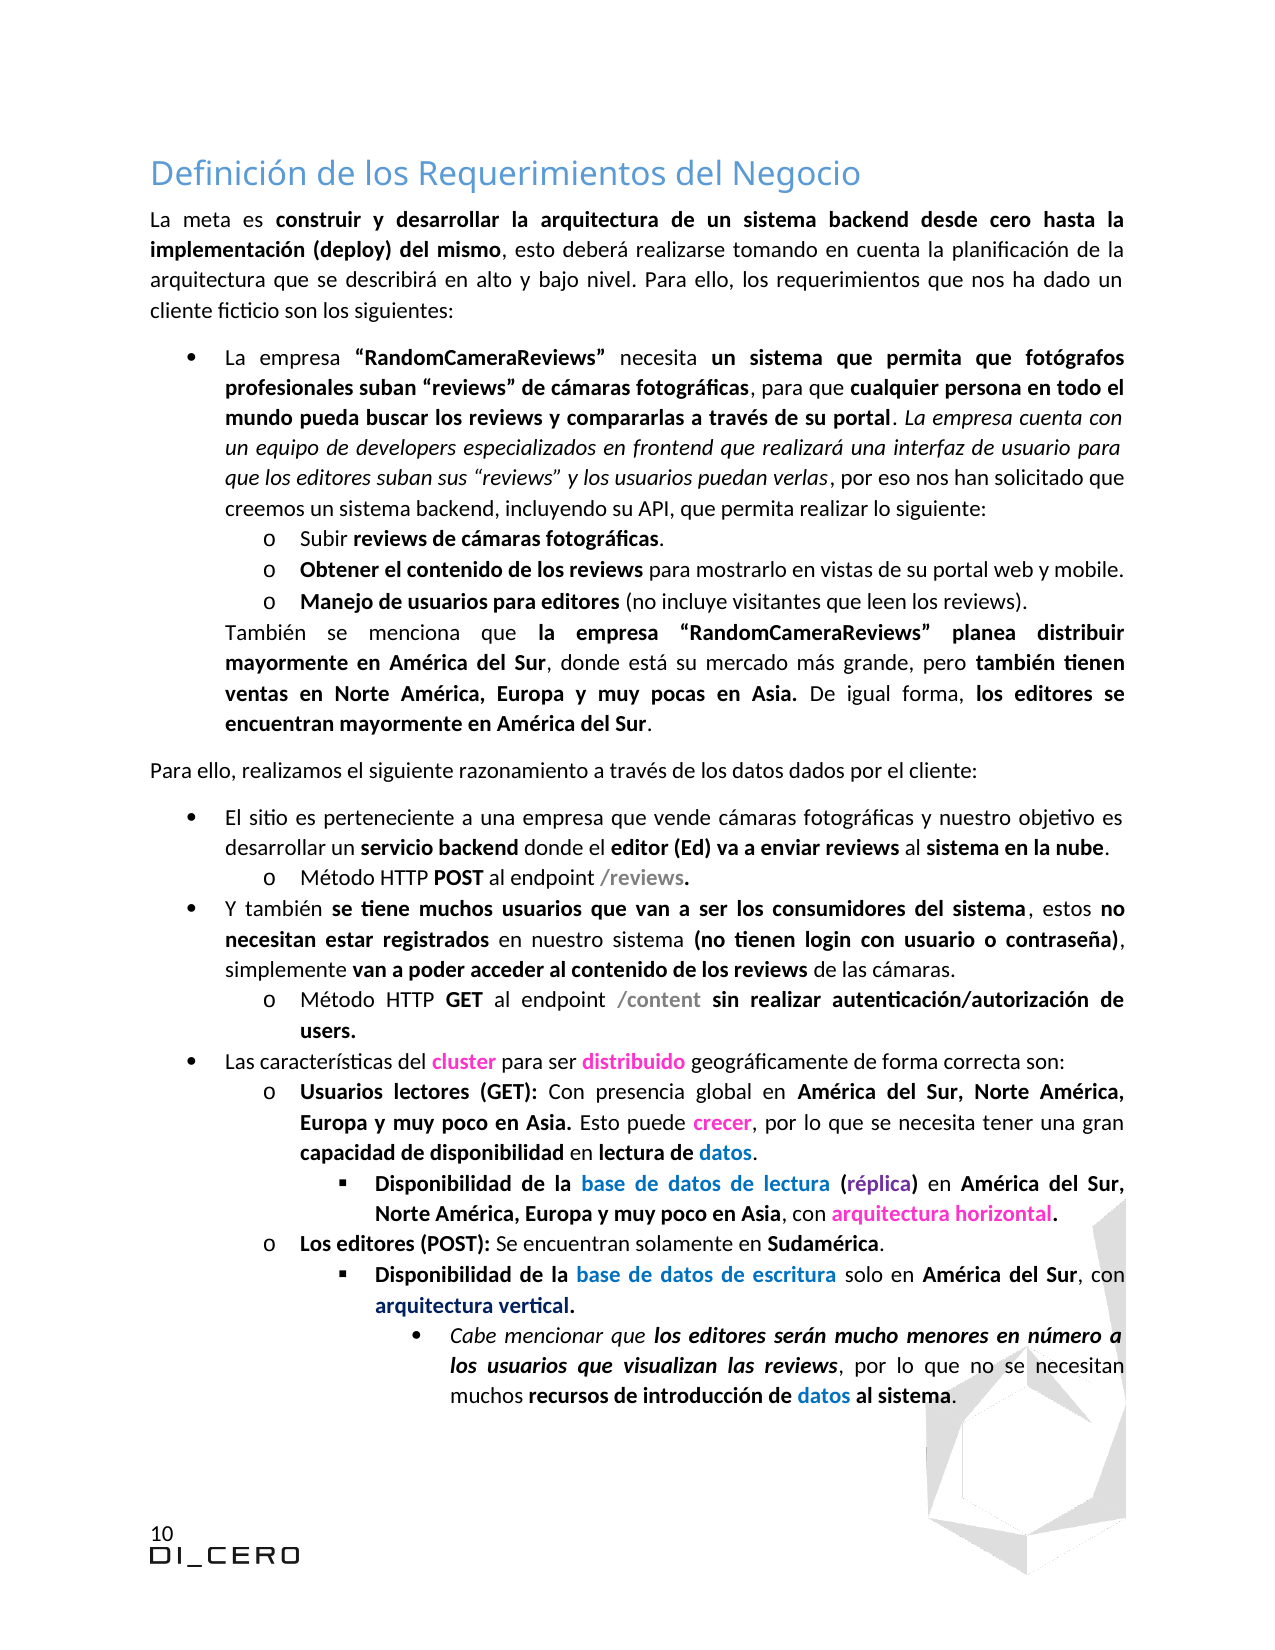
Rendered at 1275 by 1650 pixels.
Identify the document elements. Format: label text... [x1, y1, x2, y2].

list Usuarios lectores (GET): Con presencia global en América del Sur, Norte América, Europa y muy poco en Asia. Esto puede crecer, por lo que se necesita tener una gran capacidad de disponibilidad en lectura de datos. [262, 1077, 1125, 1167]
list Obtener el contenido de los reviews para mostrarlo en vistas de su portal web y mobile. [262, 555, 1125, 584]
list La empresa “RandomCameraReviews” necesita un sistema que permita que fotógrafos profesionales suban “reviews” de cámaras fotográficas, para que cualquier persona en todo el mundo pueda buscar los reviews y compararlas a través de su portal. La empresa cuenta con un equipo de developers especializados en frontend que realizará una interfaz de usuario para que los editores suban sus “reviews” y los usuarios puedan verlas, por eso nos han solicitado que creemos un sistema backend, incluyendo su API, que permita realizar lo siguiente: [187, 343, 1125, 522]
list Disponibilidad de la base de datos de escritura solo en América del Sur, con arquitectura vertical. [337, 1261, 1125, 1319]
list Los editores (POST): Se encuentran solamente en Sudamérica. [262, 1229, 1125, 1258]
list Cabe mencionar que los editores serán mucho menores en número a los usuarios que visualizan las reviews, por lo que no se necesitan muchos recursos de introducción de datos al sistema. [412, 1321, 1125, 1409]
list Método HTTP POST al endpoint /reviews. [262, 863, 1125, 892]
picture [925, 1198, 1126, 1575]
subtitle Definición de los Requerimientos del Negocio [150, 150, 1125, 195]
list El sitio es perteneciente a una empresa que vende cámaras fotográficas y nuestro objetivo es desarrollar un servicio backend donde el editor (Ed) va a enviar reviews al sistema en la nube. [187, 803, 1125, 861]
picture [150, 1547, 299, 1567]
list Subir reviews de cámaras fotográficas. [262, 524, 1125, 553]
list Manejo de usuarios para editores (no incluye visitantes que leen los reviews). [262, 587, 1125, 616]
text La meta es construir y desarrollar la arquitectura de un sistema backend desde cero hasta la implementación (deploy) del mismo, esto deberá realizarse tomando en cuenta la planificación de la arquitectura que se describirá en alto y bajo nivel. Para ello, los requerimientos que nos ha dado un cliente ficticio son los siguientes: [150, 205, 1125, 324]
list Las características del cluster para ser distribuido geográficamente de forma correcta son: [187, 1047, 1125, 1075]
list También se menciona que la empresa “RandomCameraReviews” planea distribuir mayormente en América del Sur, donde está su mercado más grande, pero también tienen ventas en Norte América, Europa y muy pocas en Asia. De igual forma, los editores se encuentran mayormente en América del Sur. [225, 618, 1125, 737]
list Y también se tiene muchos usuarios que van a ser los consumidores del sistema, estos no necesitan estar registrados en nuestro sistema (no tienen login con usuario o contraseña), simplemente van a poder acceder al contenido de los reviews de las cámaras. [187, 894, 1125, 983]
text Para ello, realizamos el siguiente razonamiento a través de los datos dados por el cliente: [150, 756, 1125, 784]
list Método HTTP GET al endpoint /content sin realizar autenticación/autorización de users. [262, 985, 1125, 1044]
list Disponibilidad de la base de datos de lectura (réplica) en América del Sur, Norte América, Europa y muy poco en Asia, con arquitectura horizontal. [337, 1169, 1125, 1227]
